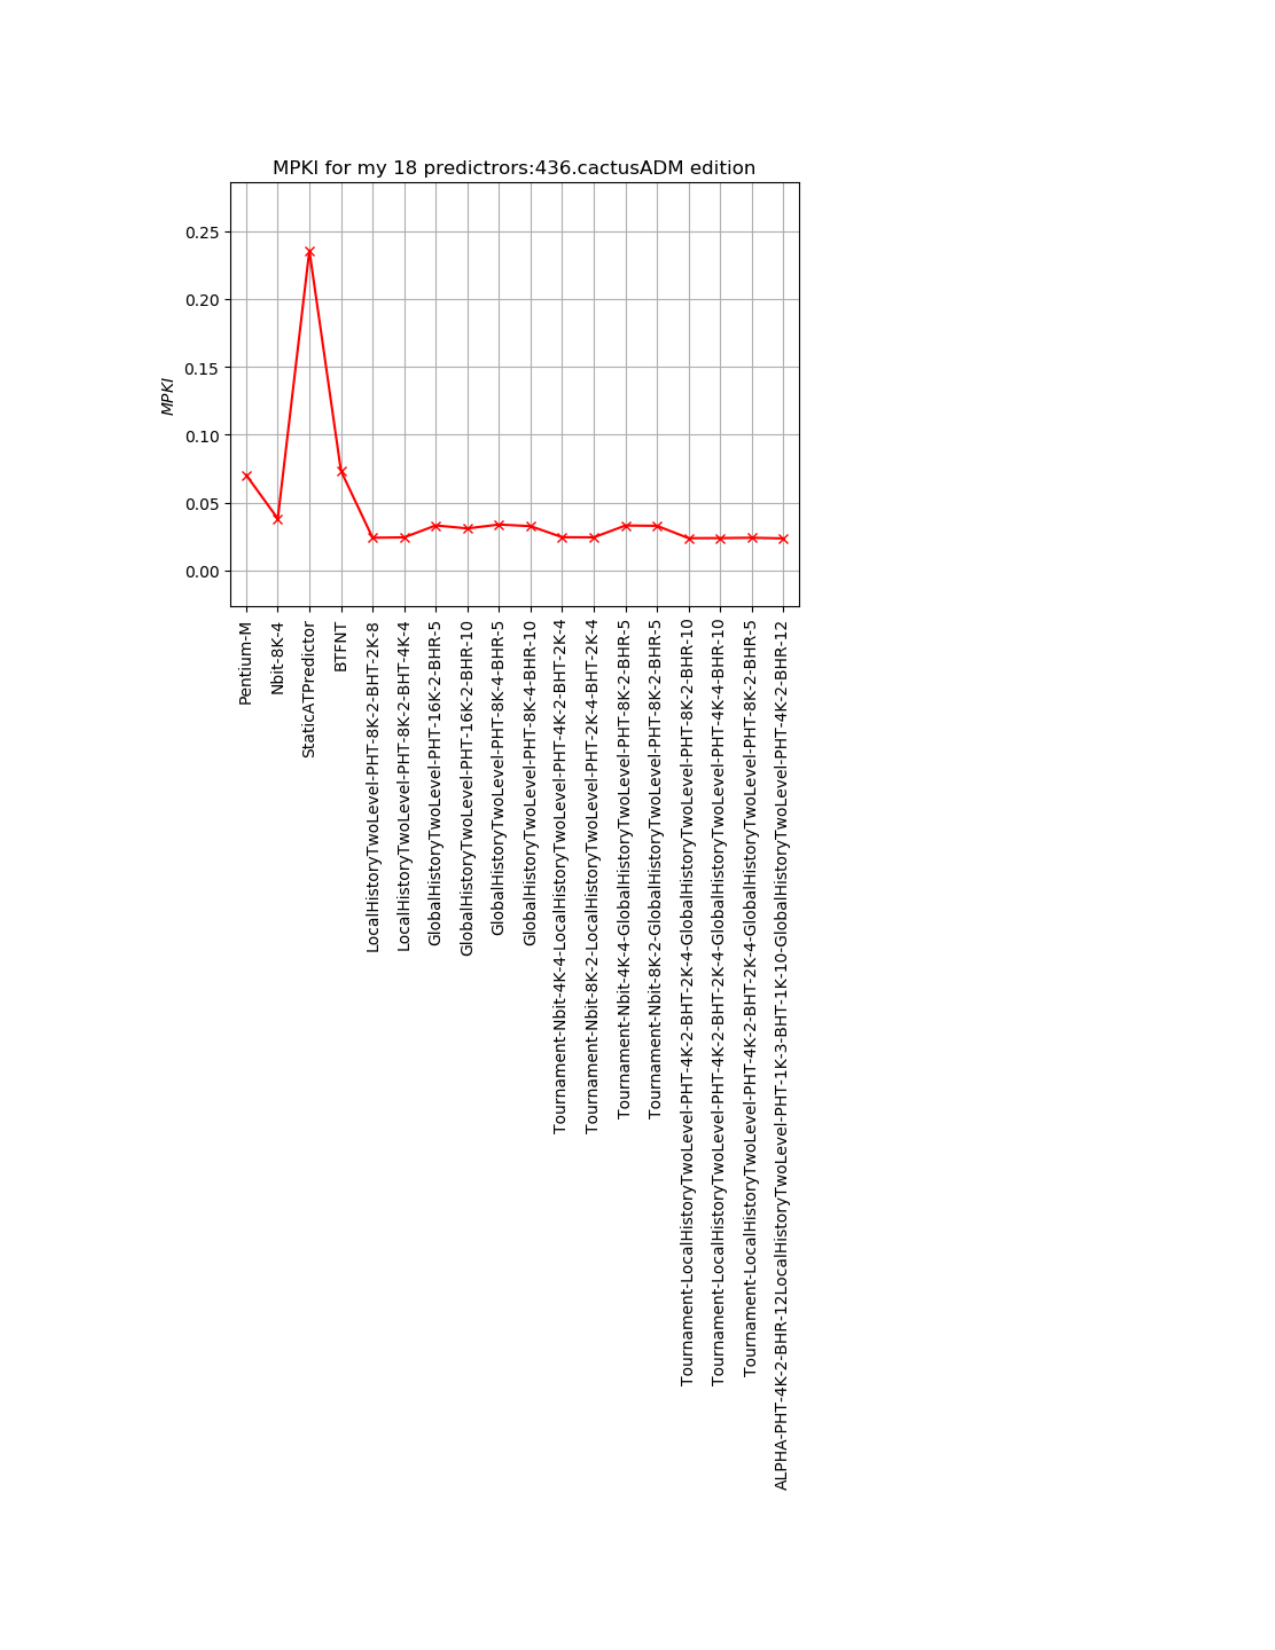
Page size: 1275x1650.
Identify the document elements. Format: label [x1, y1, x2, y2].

picture [150, 150, 813, 1500]
